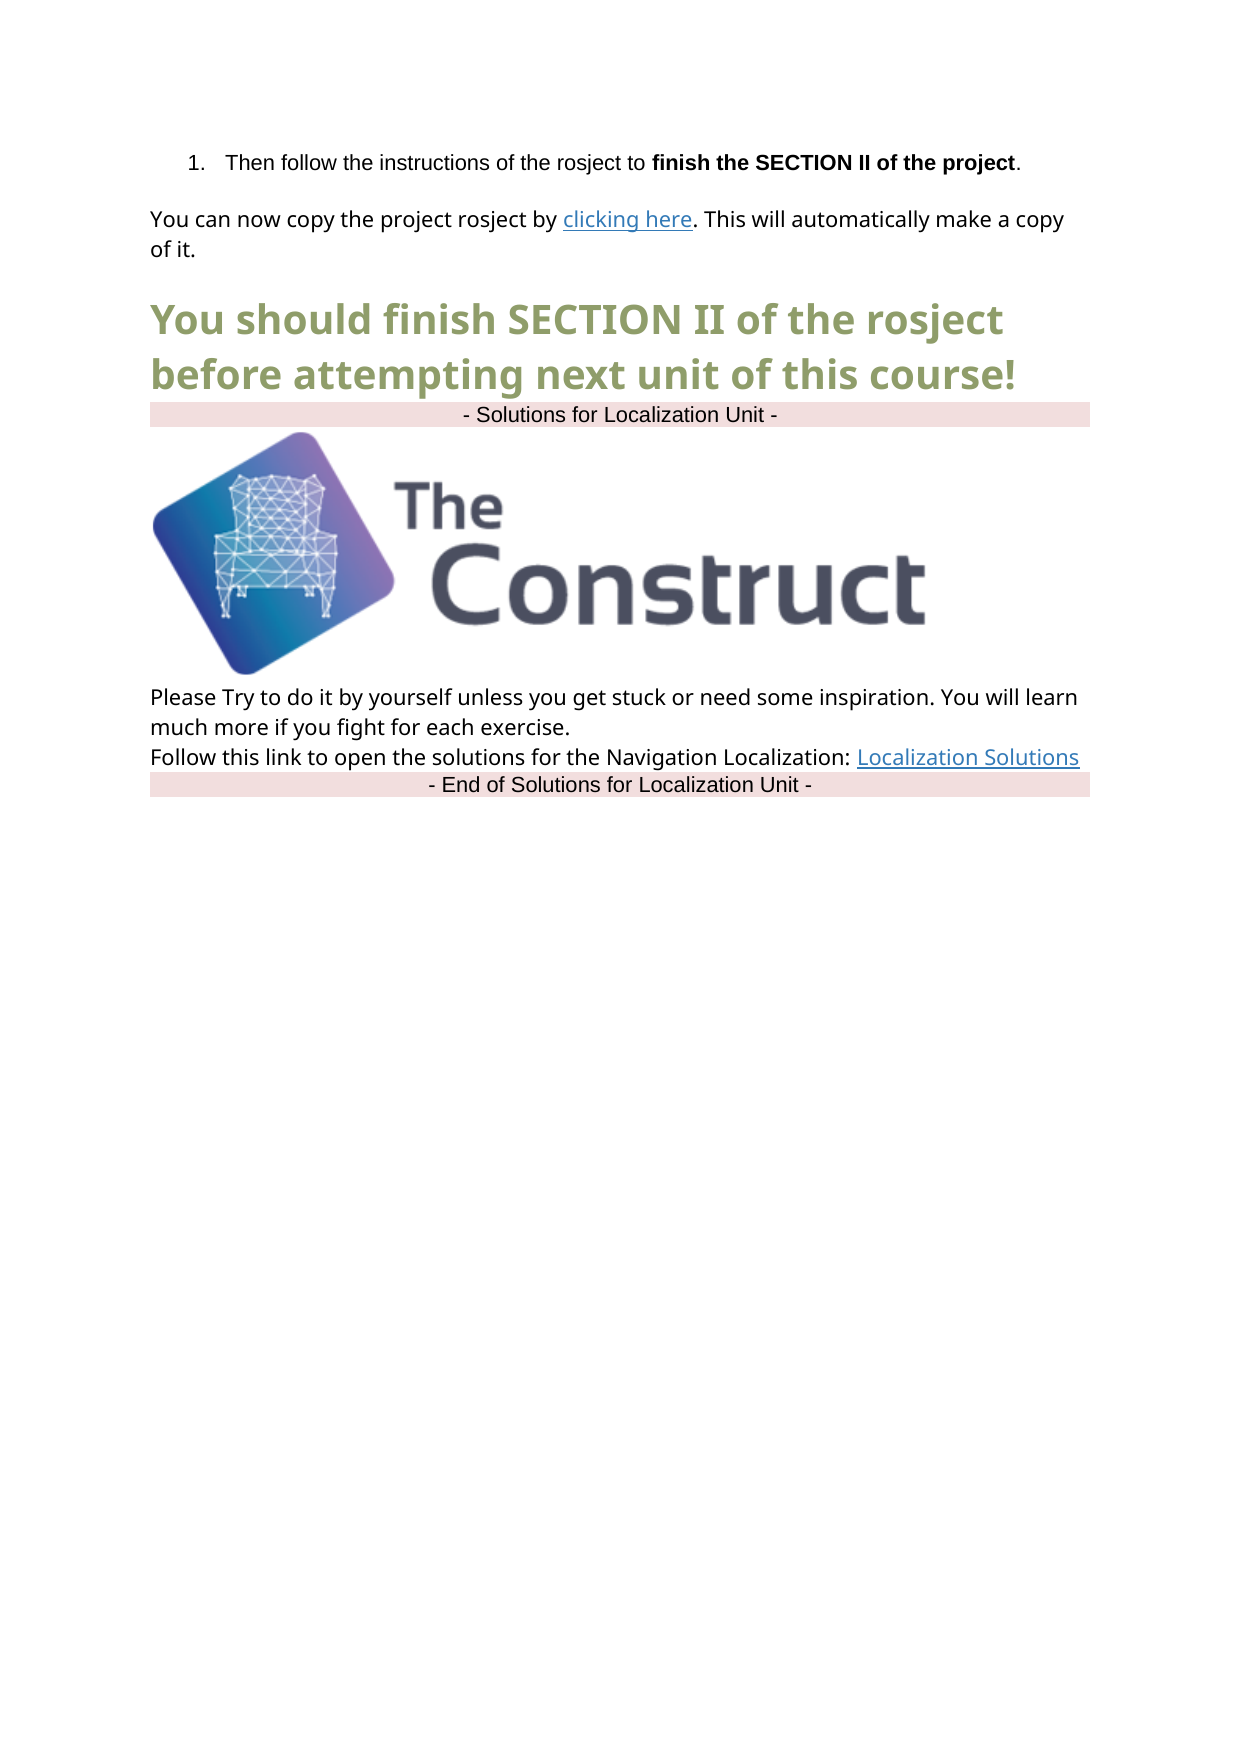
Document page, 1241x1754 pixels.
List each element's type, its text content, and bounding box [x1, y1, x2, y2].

text You can now copy the project rosject by clicking here. This will automatically make a copy of it. [150, 204, 1090, 264]
picture [150, 426, 932, 683]
list Then follow the instructions of the rosject to finish the SECTION II of the project. [187, 150, 1090, 175]
text You should finish SECTION II of the rosject before attempting next unit of this course! [150, 291, 1090, 402]
text - Solutions for Localization Unit - [150, 402, 1090, 427]
text - End of Solutions for Localization Unit - [150, 772, 1090, 797]
text Please Try to do it by yourself unless you get stuck or need some inspiration. You will learn much more if you fight for each exercise. [150, 682, 1090, 742]
text Follow this link to open the solutions for the Navigation Localization: Localization Solutions [150, 742, 1090, 772]
